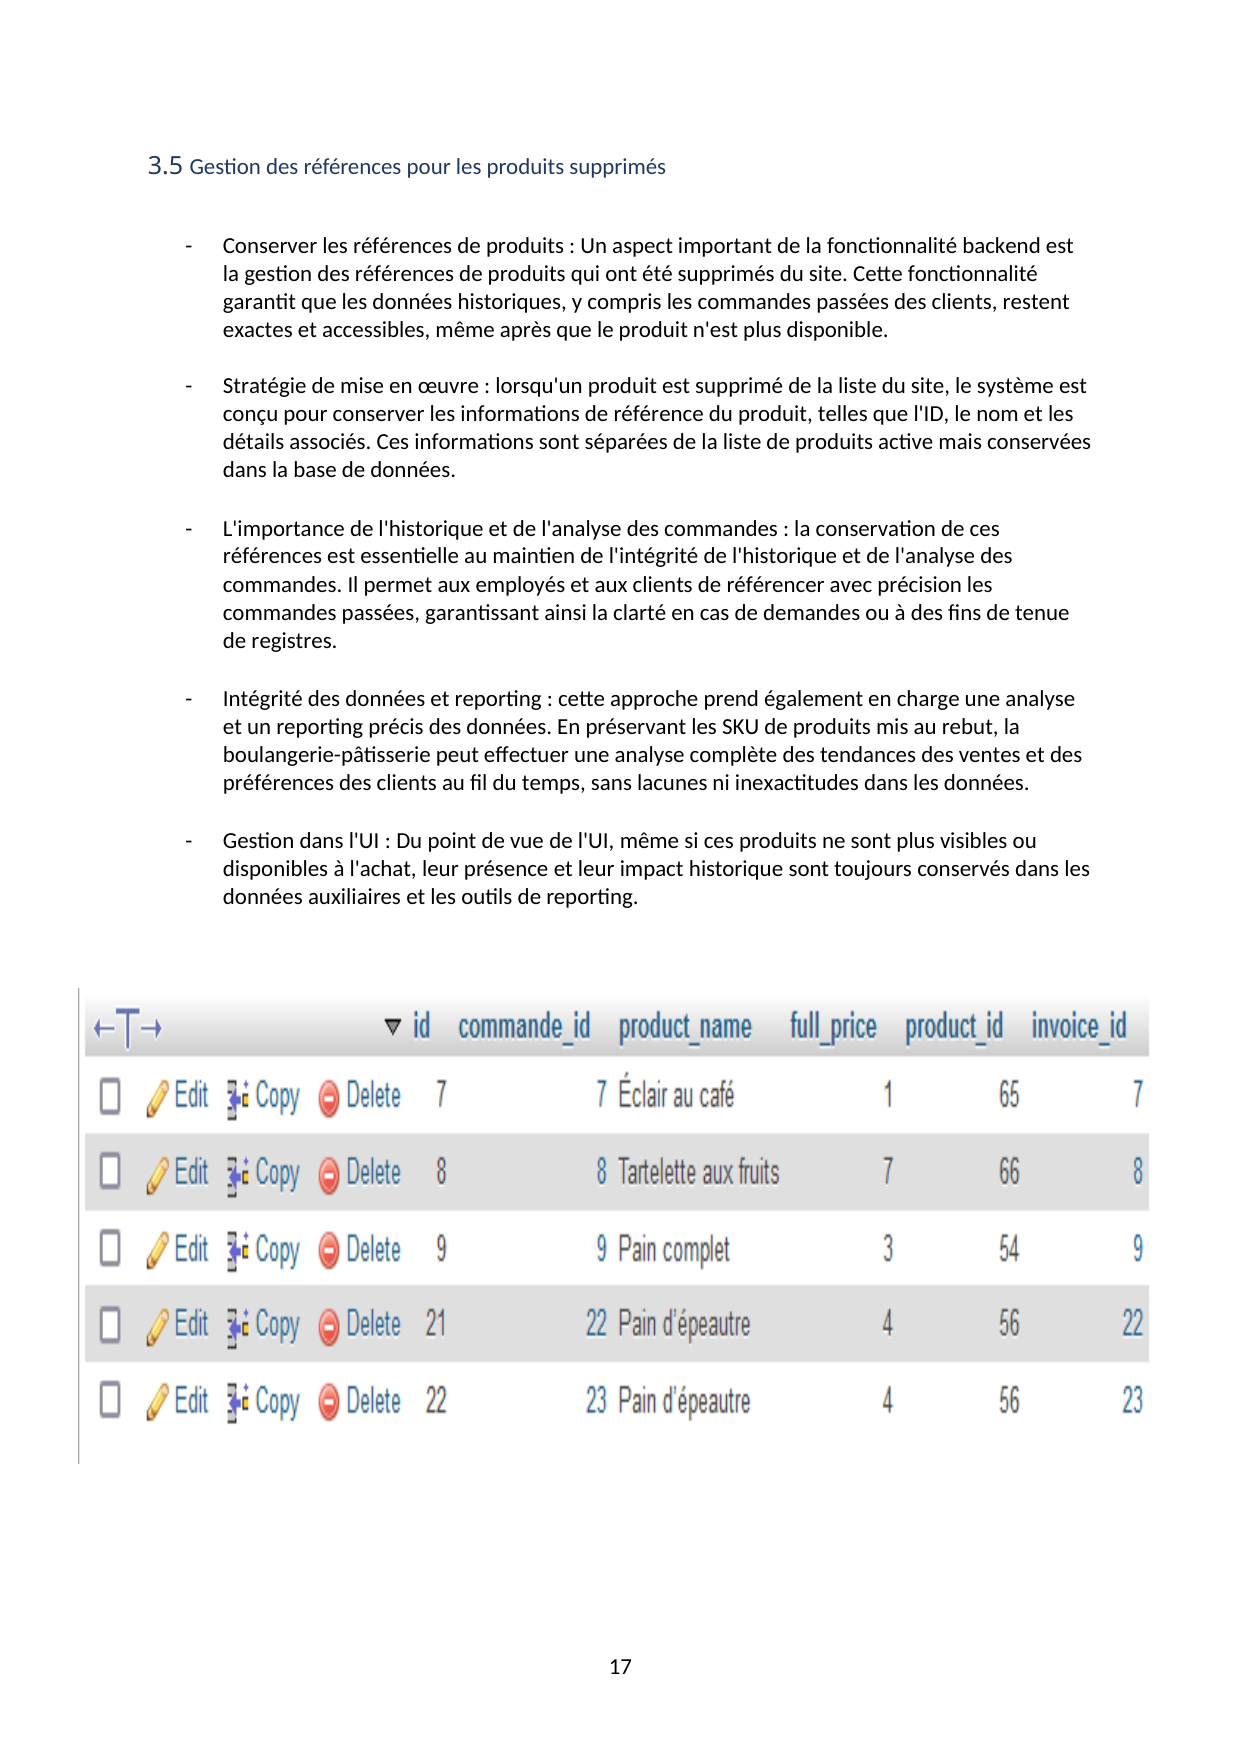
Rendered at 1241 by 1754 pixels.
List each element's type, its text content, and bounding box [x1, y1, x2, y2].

list Stratégie de mise en œuvre : lorsqu'un produit est supprimé de la liste du site, le système est conçu pour conserver les informations de référence du produit, telles que l'ID, le nom et les détails associés. Ces informations sont séparées de la liste de produits active mais conservées dans la base de données. [185, 371, 1093, 483]
picture [78, 988, 1186, 1464]
list Conserver les références de produits : Un aspect important de la fonctionnalité backend est la gestion des références de produits qui ont été supprimés du site. Cette fonctionnalité garantit que les données historiques, y compris les commandes passées des clients, restent exactes et accessibles, même après que le produit n'est plus disponible. [185, 231, 1093, 343]
list L'importance de l'historique et de l'analyse des commandes : la conservation de ces références est essentielle au maintien de l'intégrité de l'historique et de l'analyse des commandes. Il permet aux employés et aux clients de référencer avec précision les commandes passées, garantissant ainsi la clarté en cas de demandes ou à des fins de tenue de registres. [185, 514, 1093, 654]
list Intégrité des données et reporting : cette approche prend également en charge une analyse et un reporting précis des données. En préservant les SKU de produits mis au rebut, la boulangerie-pâtisserie peut effectuer une analyse complète des tendances des ventes et des préférences des clients au fil du temps, sans lacunes ni inexactitudes dans les données. [185, 684, 1093, 796]
list Gestion dans l'UI : Du point de vue de l'UI, même si ces produits ne sont plus visibles ou disponibles à l'achat, leur présence et leur impact historique sont toujours conservés dans les données auxiliaires et les outils de reporting. [185, 826, 1093, 910]
subtitle 3.5 Gestion des références pour les produits supprimés [148, 148, 1093, 182]
